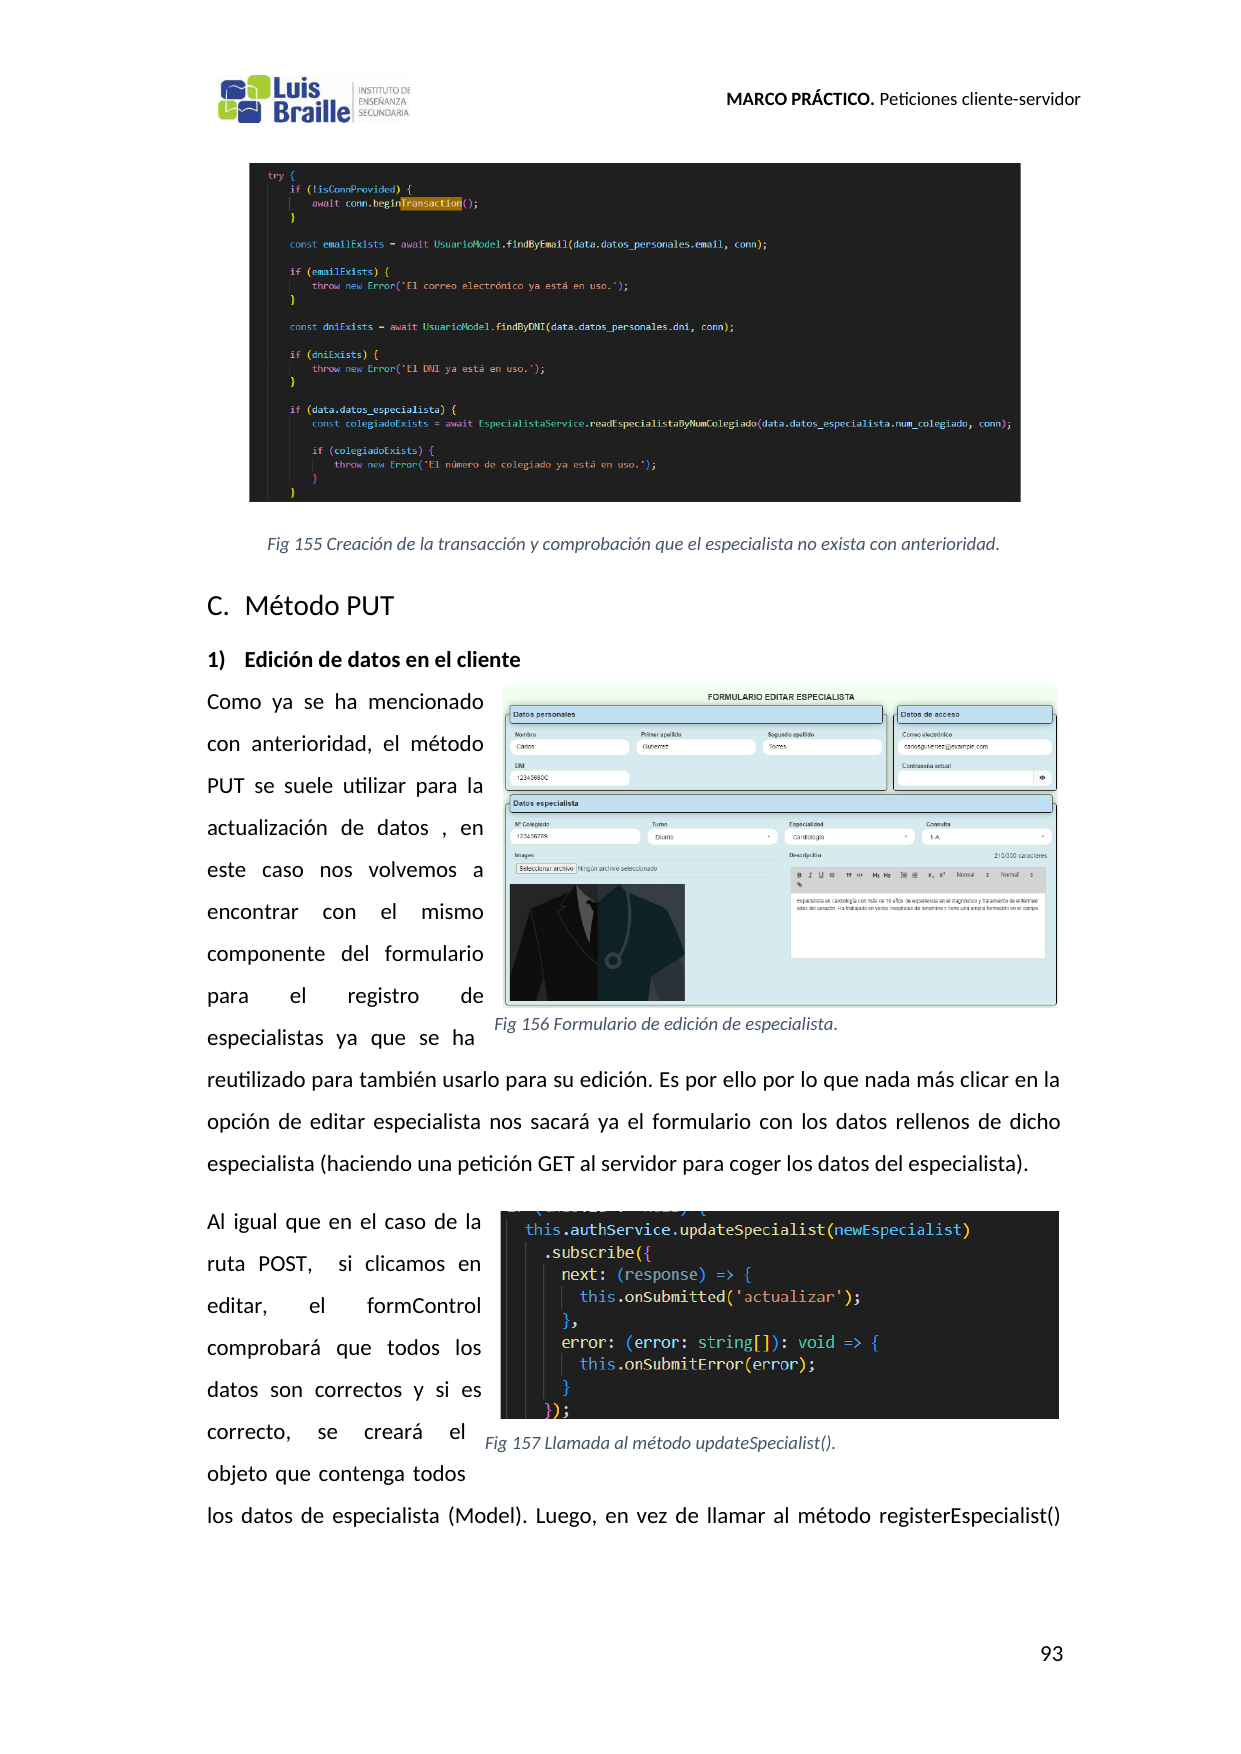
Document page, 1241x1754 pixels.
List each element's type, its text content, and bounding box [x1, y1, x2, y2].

picture [501, 684, 1058, 1007]
picture [499, 1211, 1059, 1418]
list Método PUT [207, 587, 1063, 623]
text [207, 1207, 1063, 1529]
text Fig 155 Creación de la transacción y comprobación que el especialista no exista con anterioridad. [207, 532, 1063, 555]
picture [249, 163, 1021, 502]
list Edición de datos en el cliente [207, 645, 1063, 673]
